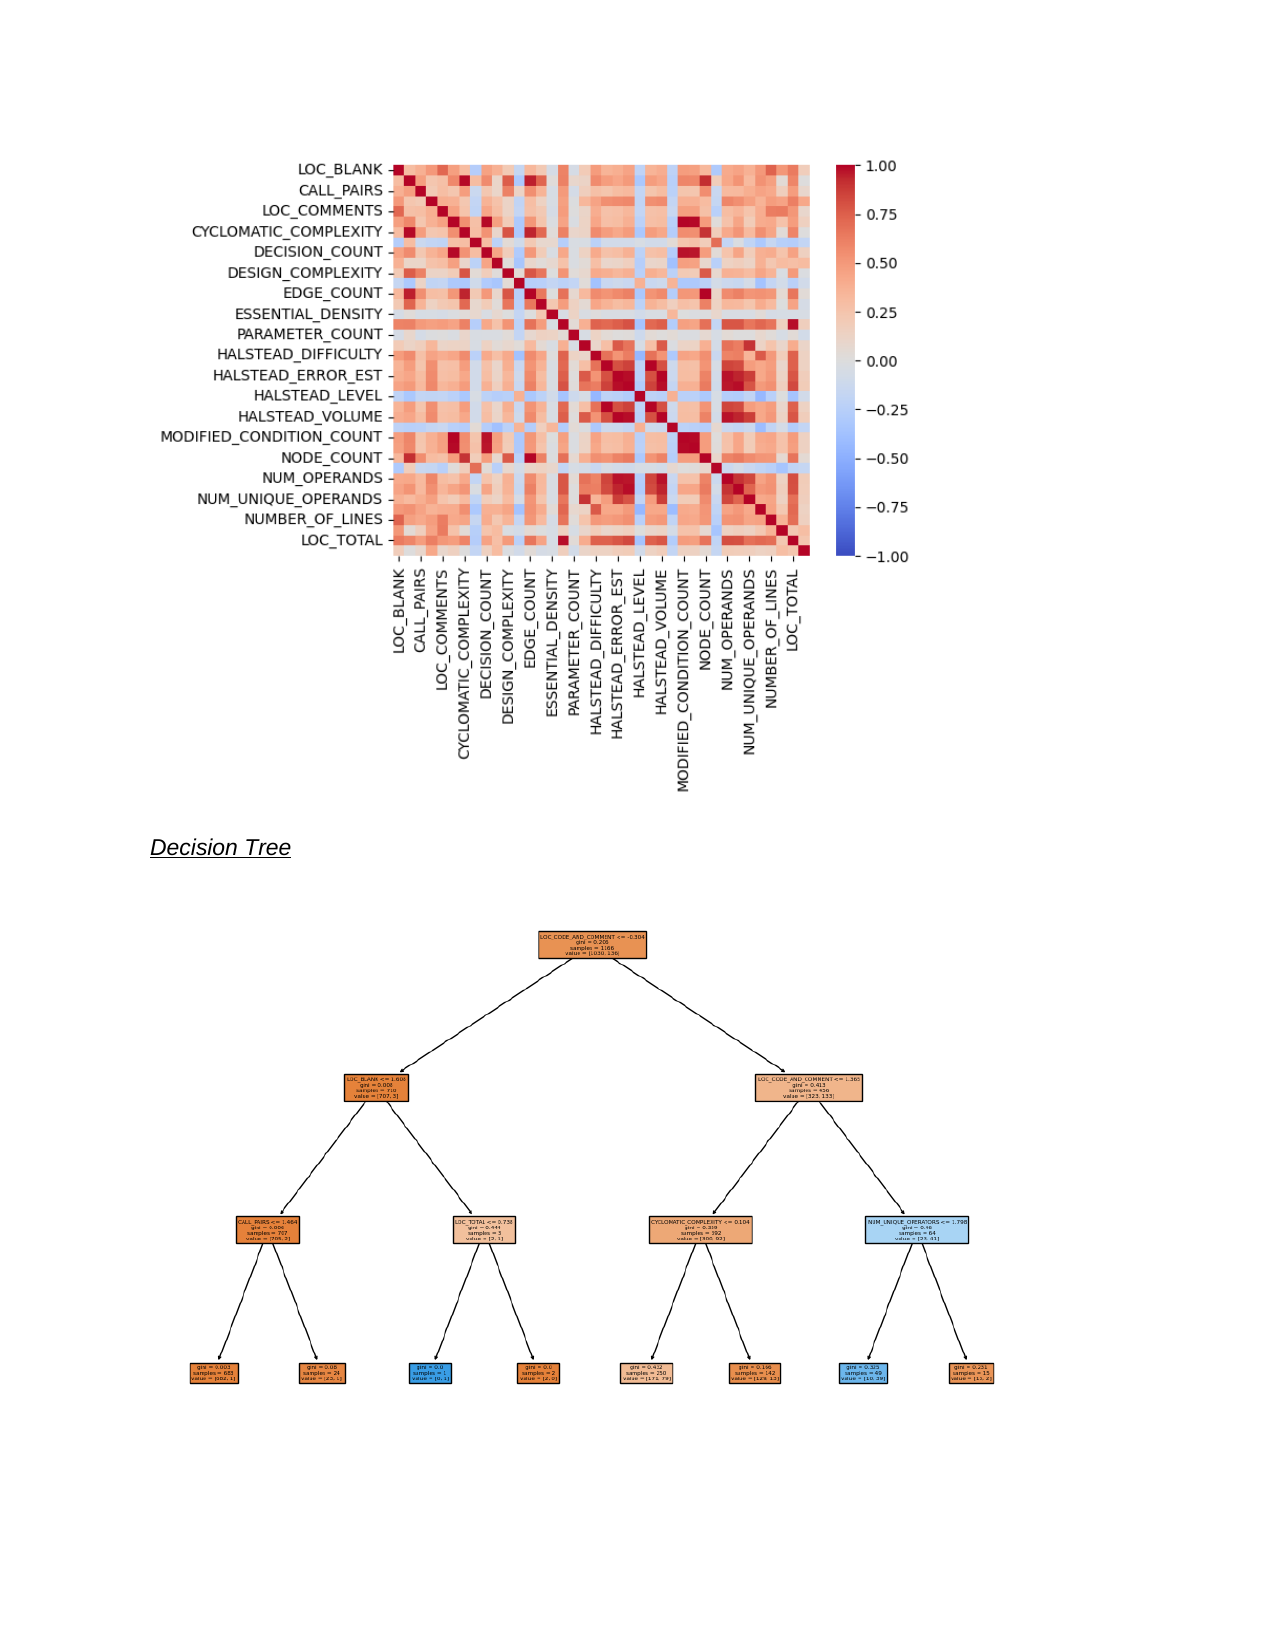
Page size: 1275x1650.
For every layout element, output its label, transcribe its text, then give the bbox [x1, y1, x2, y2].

picture [150, 150, 920, 801]
text Decision Tree [150, 834, 1125, 861]
picture [150, 864, 1034, 1453]
